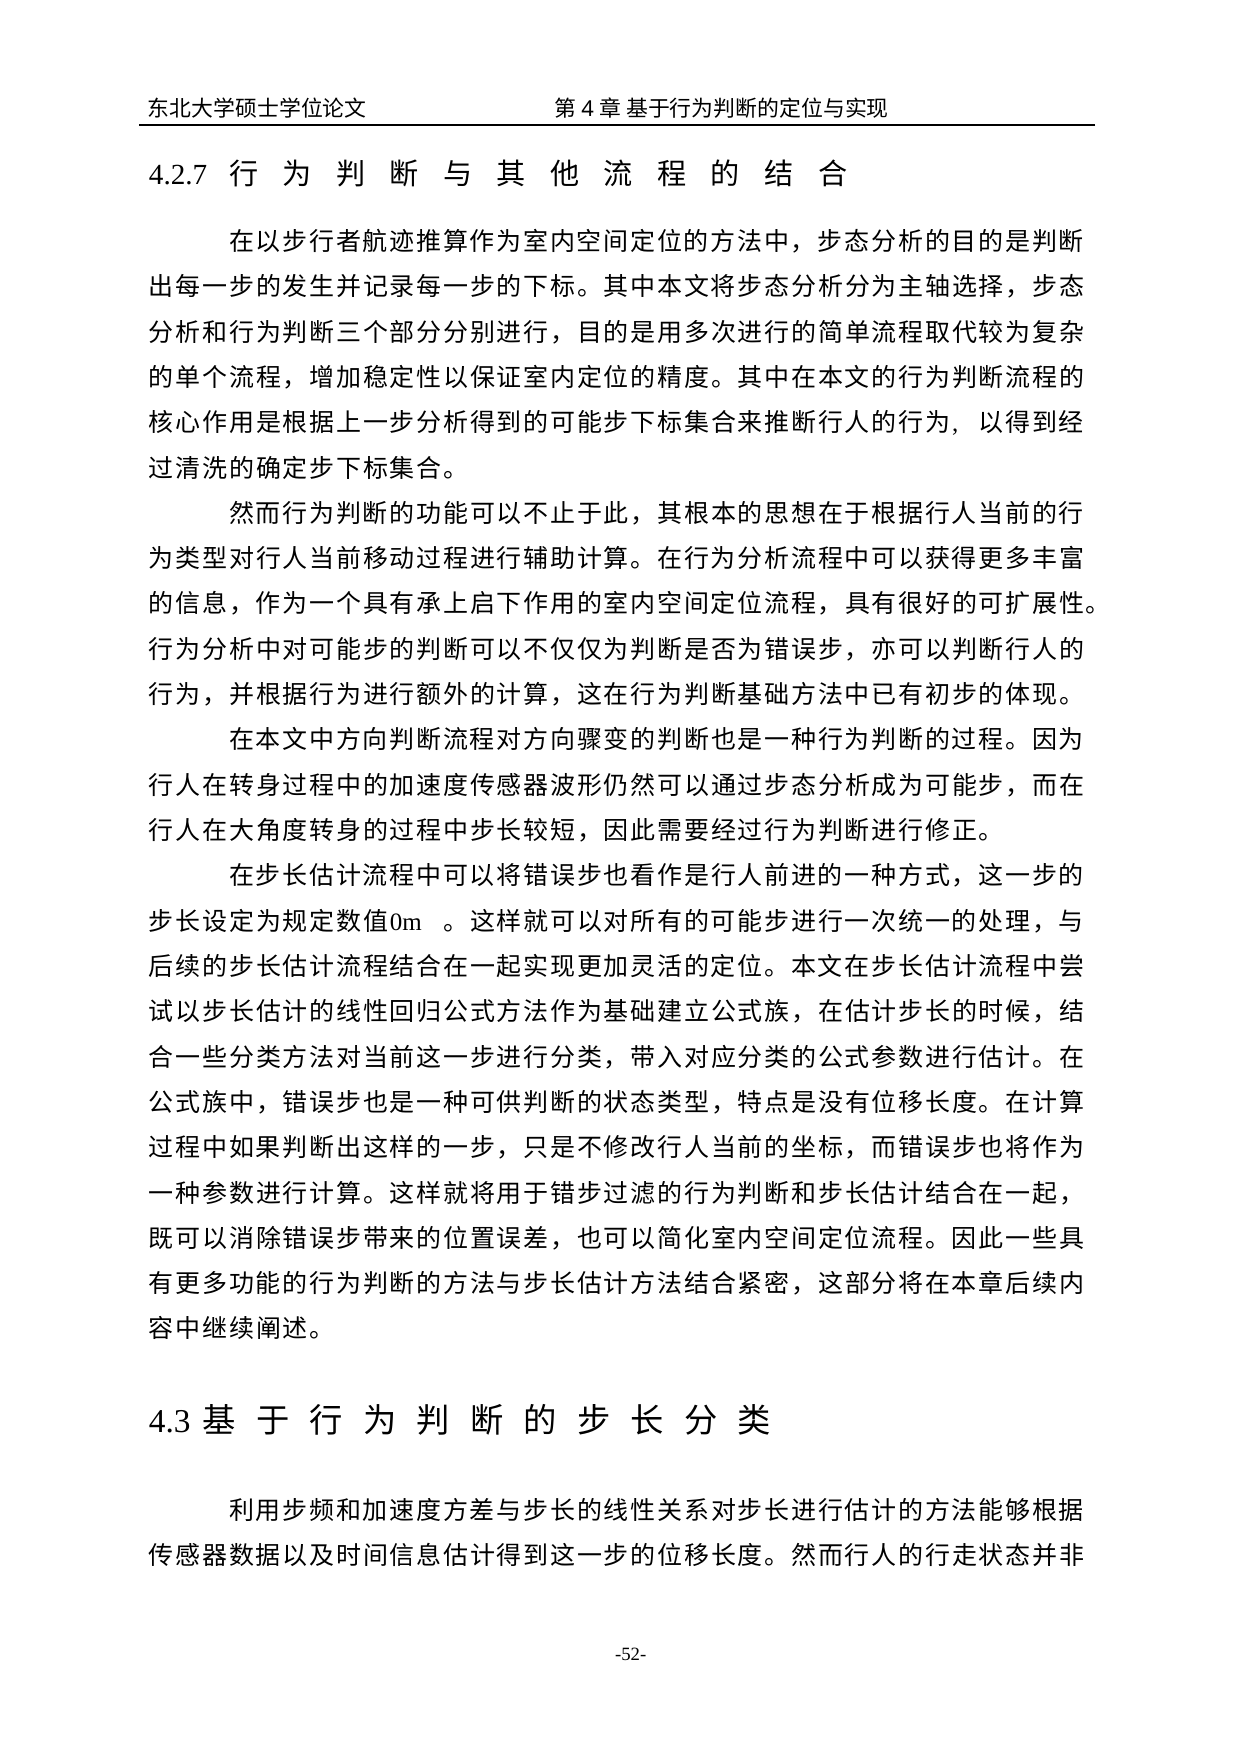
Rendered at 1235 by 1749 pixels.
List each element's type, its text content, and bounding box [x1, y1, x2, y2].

text 在步长估计流程中可以将错误步也看作是行人前进的一种方式，这一步的步长设定为规定数值0m。这样就可以对所有的可能步进行一次统一的处理，与后续的步长估计流程结合在一起实现更加灵活的定位。本文在步长估计流程中尝试以步长估计的线性回归公式方法作为基础建立公式族，在估计步长的时候，结合一些分类方法对当前这一步进行分类，带入对应分类的公式参数进行估计。在公式族中，错误步也是一种可供判断的状态类型，特点是没有位移长度。在计算过程中如果判断出这样的一步，只是不修改行人当前的坐标，而错误步也将作为一种参数进行计算。这样就将用于错步过滤的行为判断和步长估计结合在一起，既可以消除错误步带来的位置误差，也可以简化室内空间定位流程。因此一些具有更多功能的行为判断的方法与步长估计方法结合紧密，这部分将在本章后续内容中继续阐述。 [149, 851, 1086, 1350]
subtitle 行为判断与其他流程的结合 [143, 149, 1086, 194]
text 在以步行者航迹推算作为室内空间定位的方法中，步态分析的目的是判断出每一步的发生并记录每一步的下标。其中本文将步态分析分为主轴选择，步态分析和行为判断三个部分分别进行，目的是用多次进行的简单流程取代较为复杂的单个流程，增加稳定性以保证室内定位的精度。其中在本文的行为判断流程的核心作用是根据上一步分析得到的可能步下标集合来推断行人的行为,以得到经过清洗的确定步下标集合。 [149, 217, 1086, 489]
text 在本文中方向判断流程对方向骤变的判断也是一种行为判断的过程。因为行人在转身过程中的加速度传感器波形仍然可以通过步态分析成为可能步，而在行人在大角度转身的过程中步长较短，因此需要经过行为判断进行修正。 [149, 715, 1086, 851]
text 然而行为判断的功能可以不止于此，其根本的思想在于根据行人当前的行为类型对行人当前移动过程进行辅助计算。在行为分析流程中可以获得更多丰富的信息，作为一个具有承上启下作用的室内空间定位流程，具有很好的可扩展性。行为分析中对可能步的判断可以不仅仅为判断是否为错误步，亦可以判断行人的行为，并根据行为进行额外的计算，这在行为判断基础方法中已有初步的体现。 [149, 489, 1086, 715]
subtitle 基于行为判断的步长分类 [149, 1372, 1086, 1463]
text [149, 1486, 1086, 1576]
